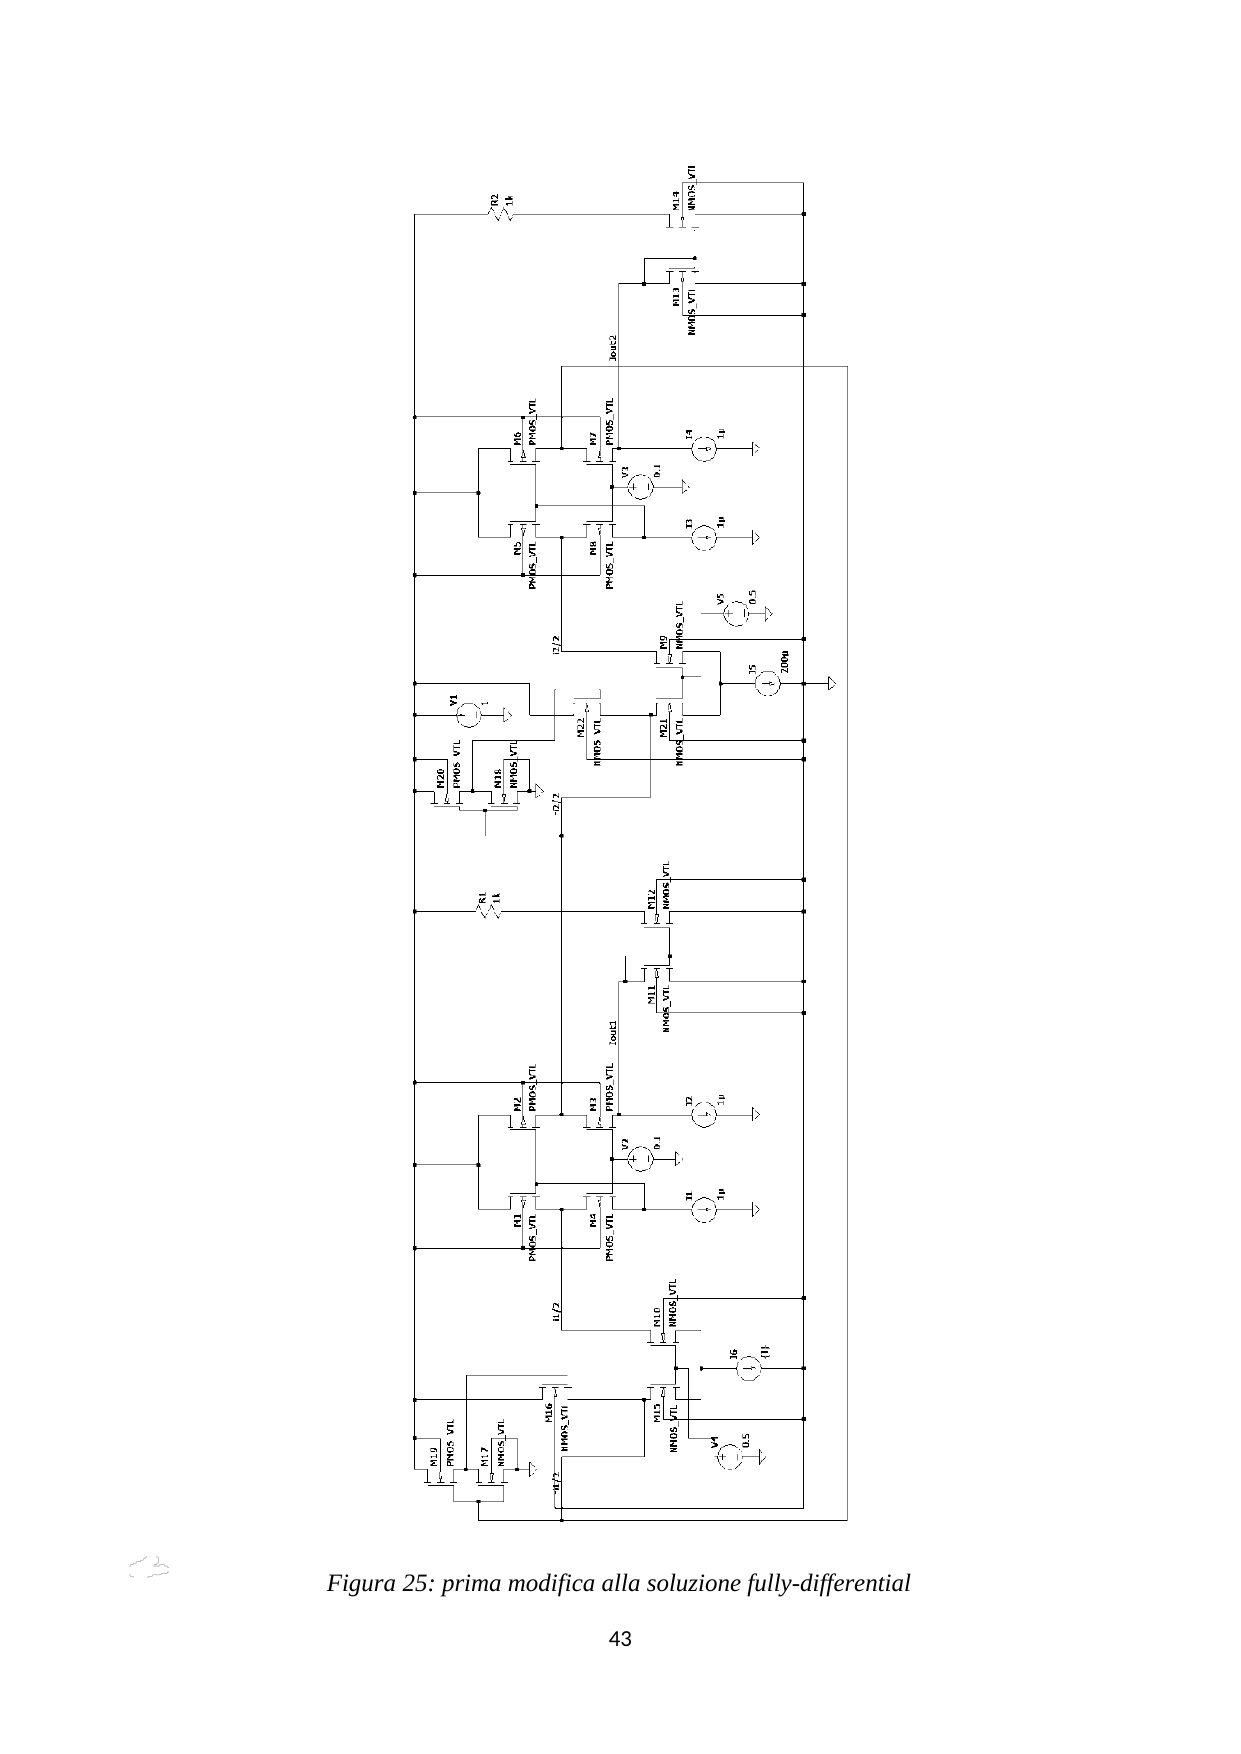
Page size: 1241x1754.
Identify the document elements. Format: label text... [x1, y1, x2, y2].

text Figura 25: prima modifica alla soluzione fully-differential [118, 1568, 1122, 1596]
picture [129, 1556, 169, 1578]
